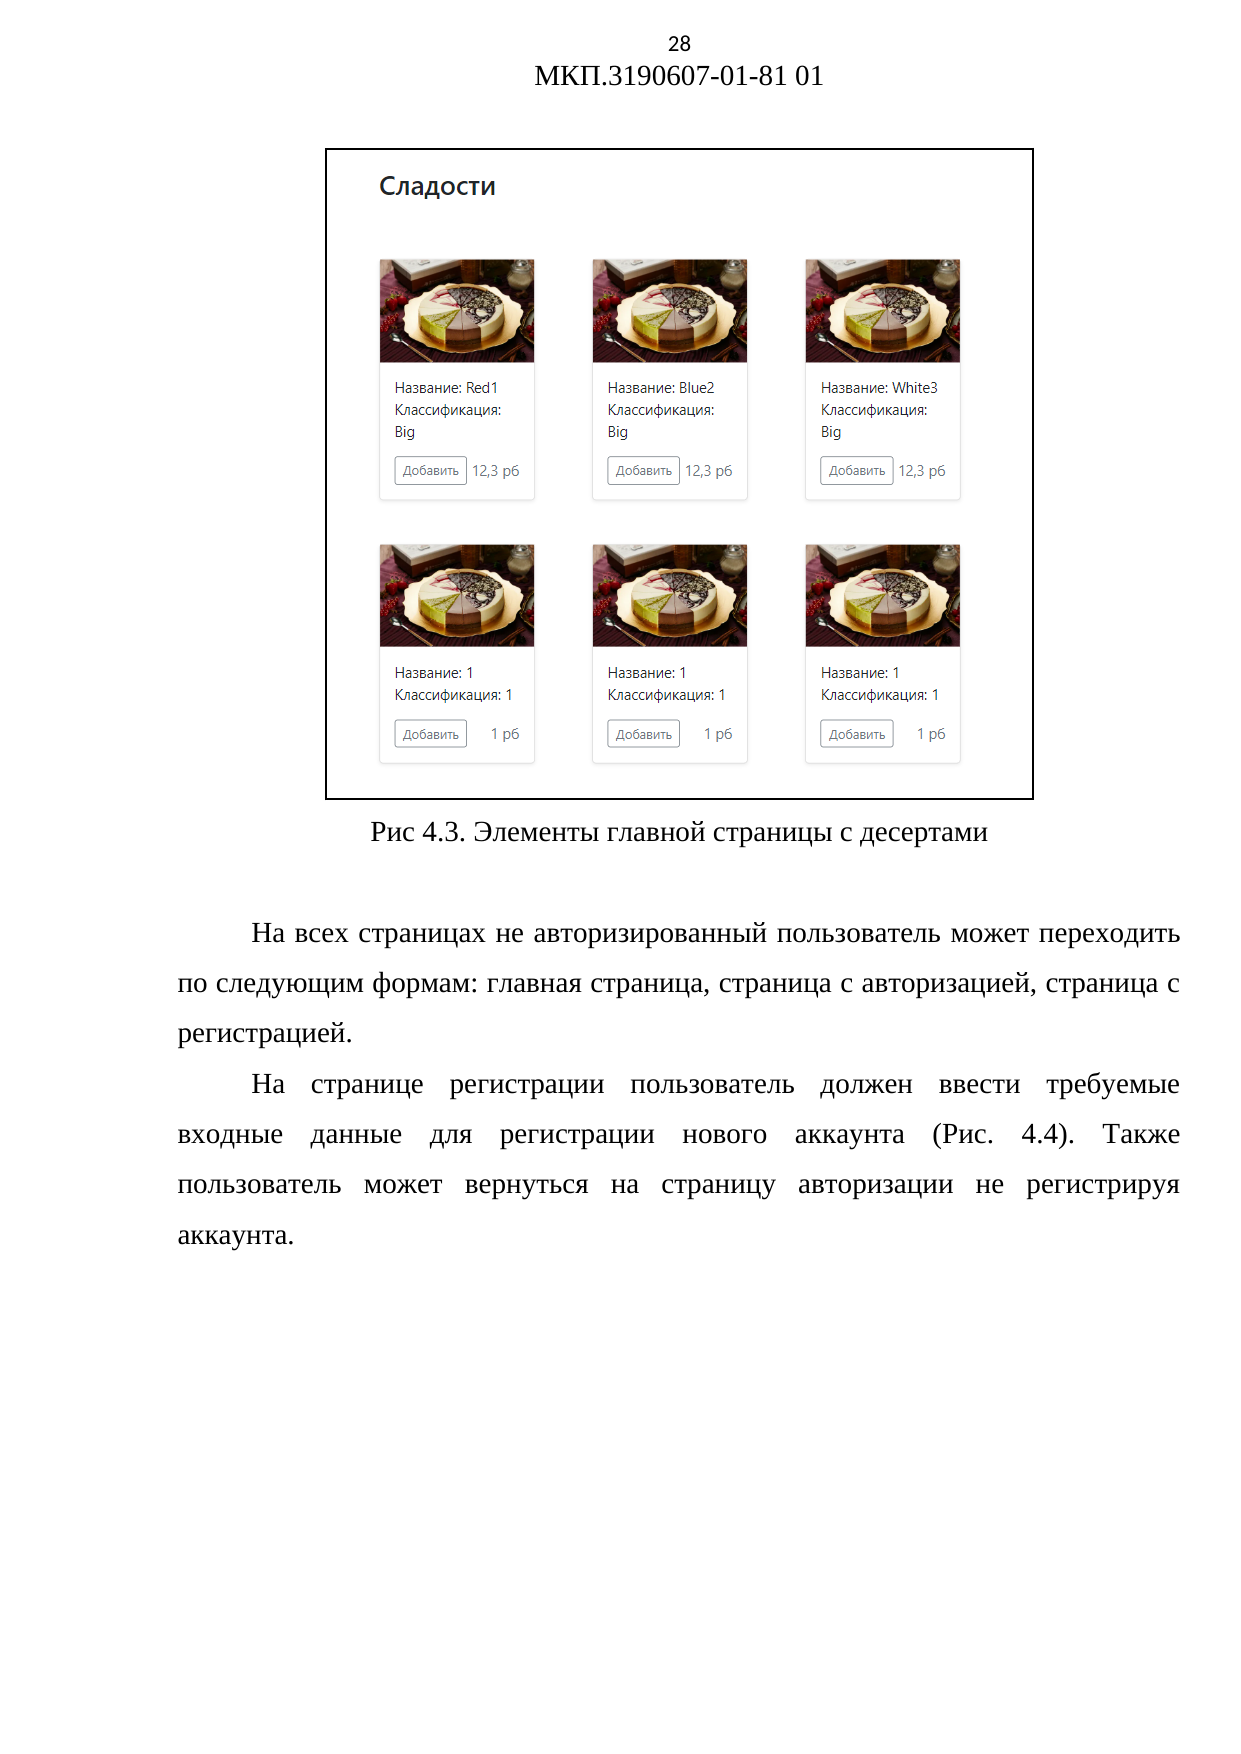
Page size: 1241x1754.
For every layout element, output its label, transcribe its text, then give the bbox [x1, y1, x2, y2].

text Рис 4.3. Элементы главной страницы с десертами [177, 814, 1181, 848]
text На всех страницах не авторизированный пользователь может переходить по следующим формам: главная страница, страница с авторизацией, страница с регистрацией. [177, 915, 1181, 1049]
text На странице регистрации пользователь должен ввести требуемые входные данные для регистрации нового аккаунта (Рис. 4.4). Также пользователь может вернуться на страницу авторизации не регистрируя аккаунта. [177, 1066, 1181, 1250]
picture [327, 150, 1032, 798]
